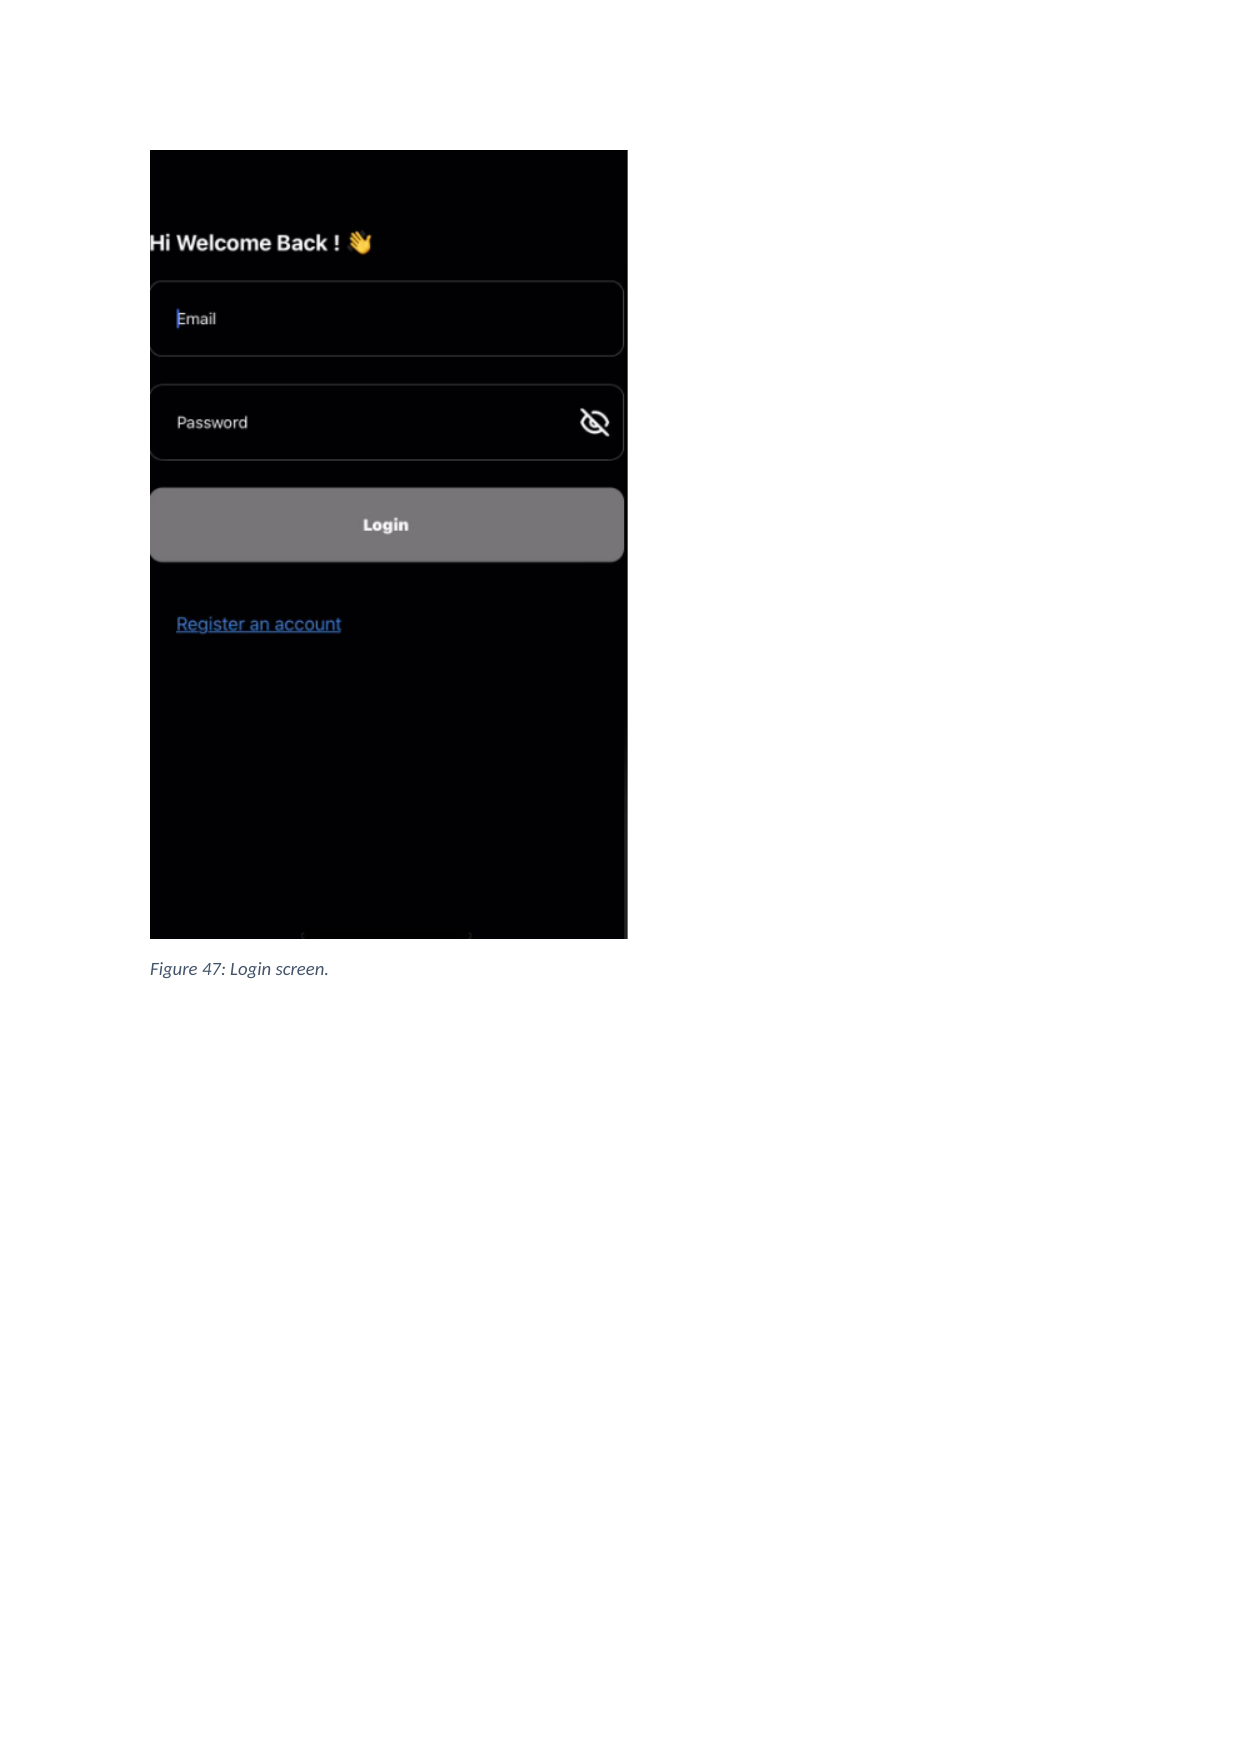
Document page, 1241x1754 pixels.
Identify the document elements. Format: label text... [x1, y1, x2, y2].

text Figure 47: Login screen. [150, 958, 1090, 981]
picture [150, 150, 628, 939]
